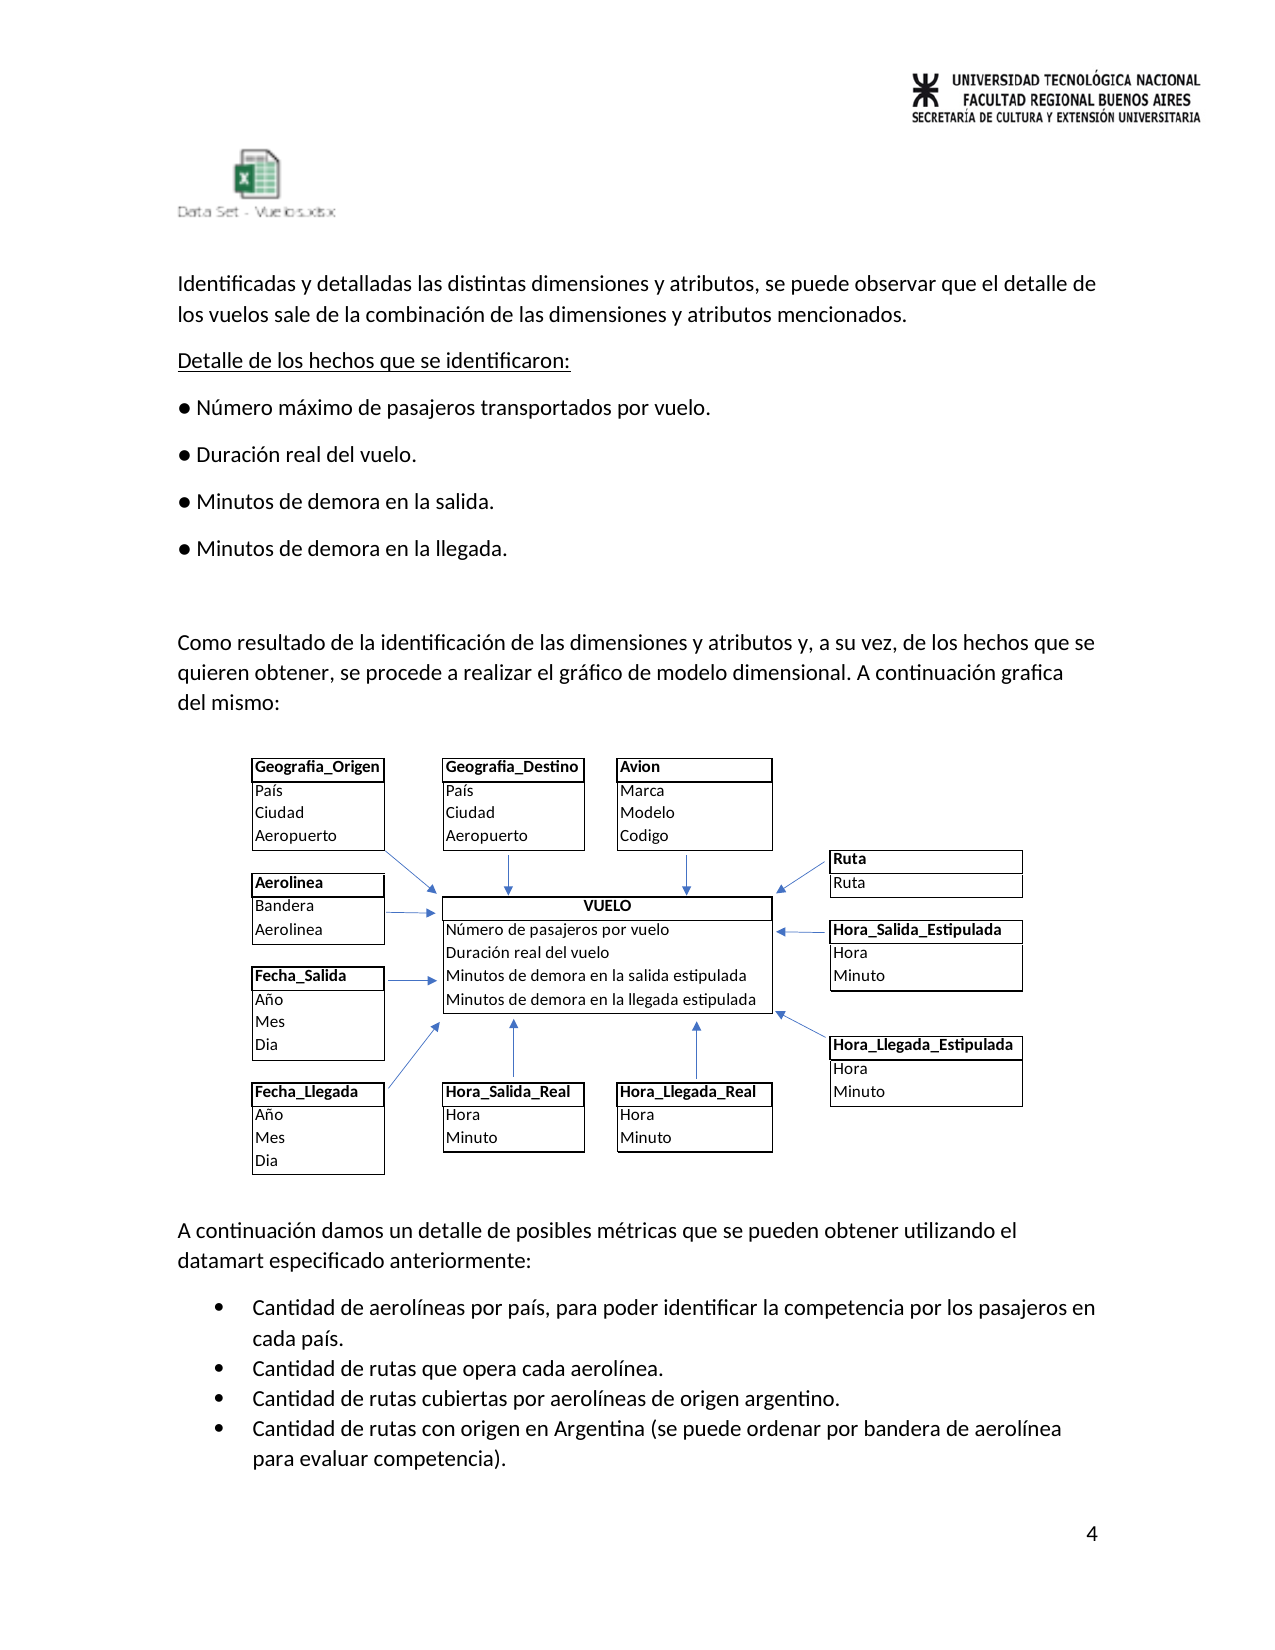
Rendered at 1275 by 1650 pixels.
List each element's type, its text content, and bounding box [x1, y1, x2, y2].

text ● Duración real del vuelo. [177, 440, 1098, 468]
list Cantidad de rutas que opera cada aerolínea. [215, 1354, 1098, 1382]
text ● Minutos de demora en la llegada. [177, 534, 1098, 562]
text A continuación damos un detalle de posibles métricas que se pueden obtener utilizando el datamart especificado anteriormente: [177, 1216, 1098, 1274]
text Identificadas y detalladas las distintas dimensiones y atributos, se puede observar que el detalle de los vuelos sale de la combinación de las dimensiones y atributos mencionados. [177, 269, 1098, 328]
text ● Número máximo de pasajeros transportados por vuelo. [177, 393, 1098, 422]
text Como resultado de la identificación de las dimensiones y atributos y, a su vez, de los hechos que se quieren obtener, se procede a realizar el gráfico de modelo dimensional. A continuación grafica del mismo: [177, 628, 1098, 716]
list Cantidad de aerolíneas por país, para poder identificar la competencia por los pasajeros en cada país. [215, 1293, 1098, 1352]
picture [902, 62, 1209, 129]
list Cantidad de rutas con origen en Argentina (se puede ordenar por bandera de aerolínea para evaluar competencia). [215, 1414, 1098, 1472]
list Cantidad de rutas cubiertas por aerolíneas de origen argentino. [215, 1384, 1098, 1412]
text Detalle de los hechos que se identificaron: [177, 347, 1098, 375]
text ● Minutos de demora en la salida. [177, 487, 1098, 515]
